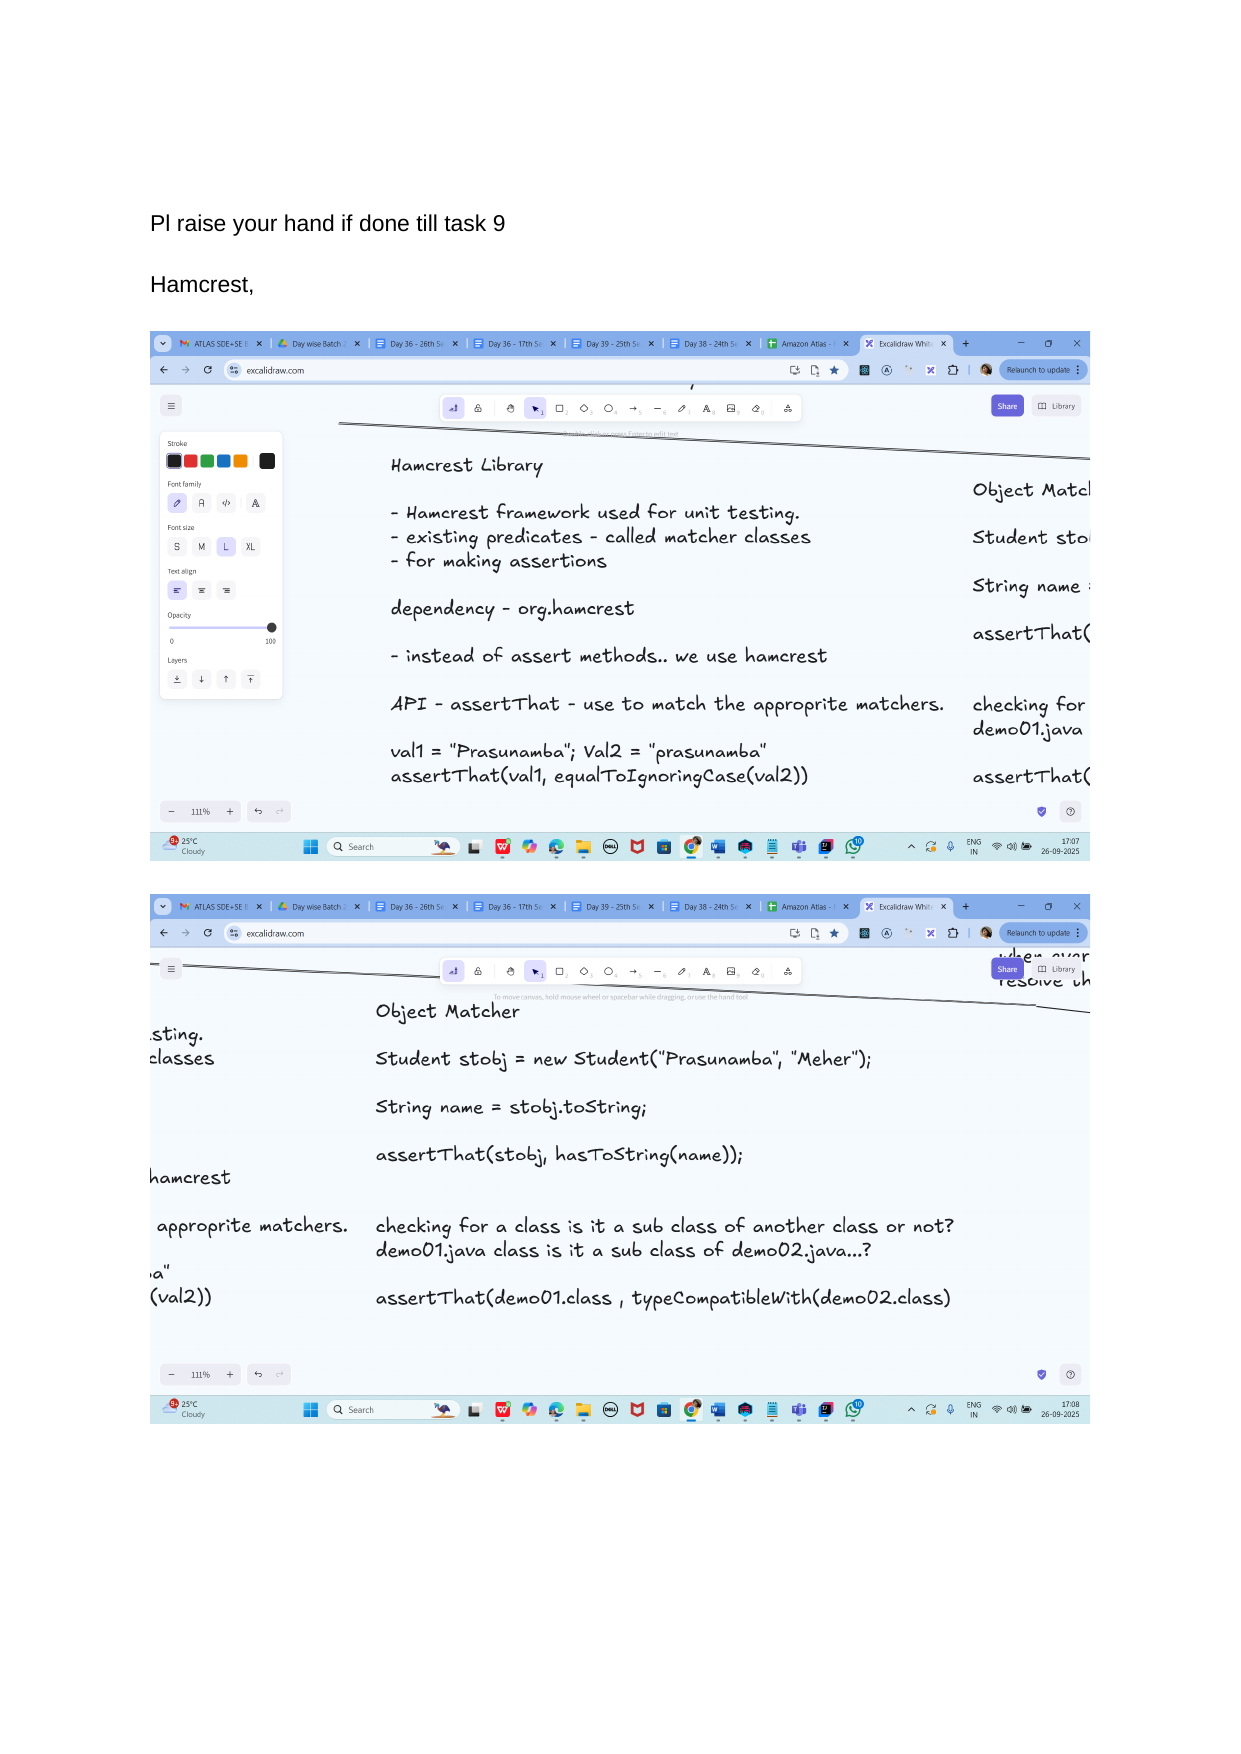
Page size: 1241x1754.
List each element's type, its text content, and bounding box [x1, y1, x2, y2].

text Hamcrest, [150, 271, 1090, 297]
picture [150, 894, 1091, 1424]
text Pl raise your hand if done till task 9 [150, 210, 1090, 237]
picture [150, 331, 1091, 861]
